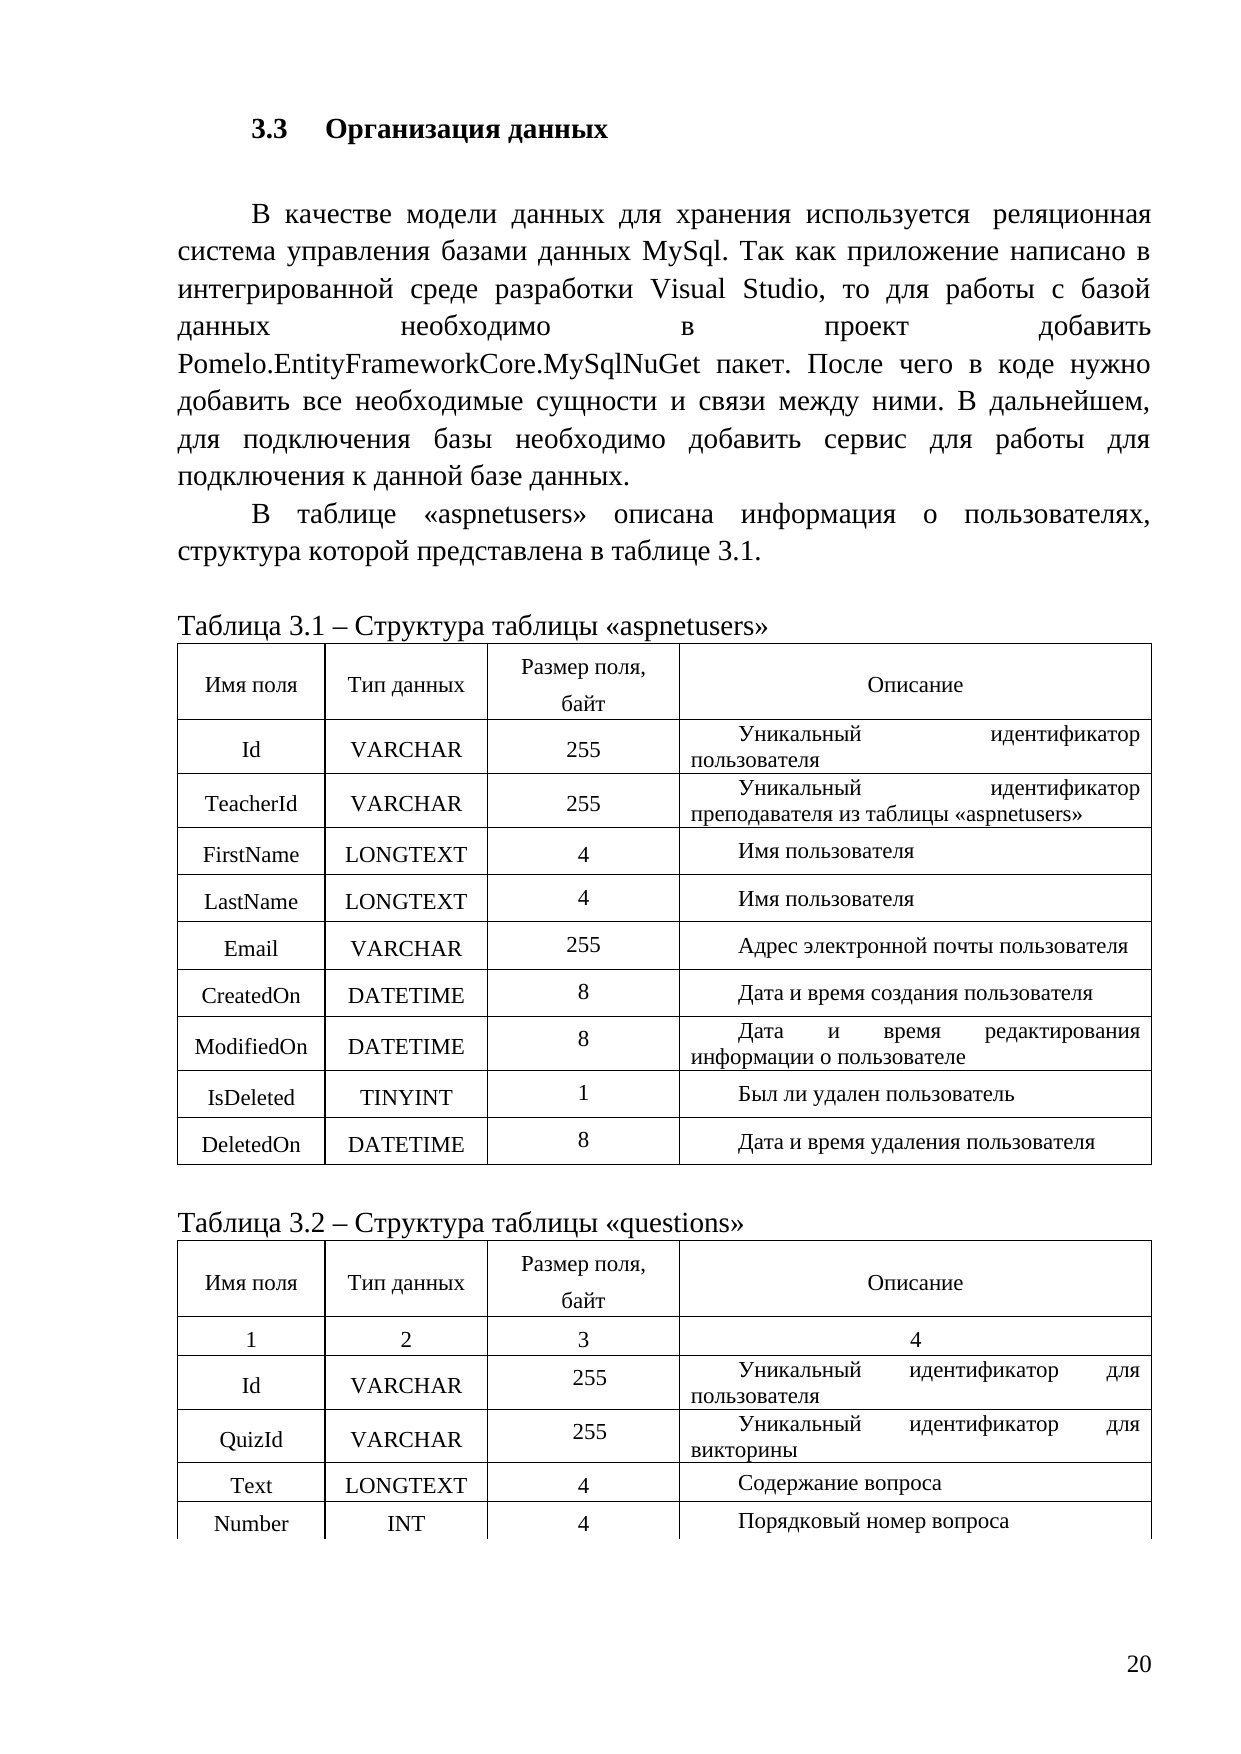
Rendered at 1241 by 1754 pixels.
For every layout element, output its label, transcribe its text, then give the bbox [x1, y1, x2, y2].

text В таблице «aspnetusers» описана информация о пользователях, структура которой представлена в таблице 3.1. [177, 493, 1152, 568]
table_cell 255 [488, 1410, 679, 1462]
table_cell DATETIME [326, 1118, 487, 1164]
table_cell DeletedOn [178, 1118, 324, 1164]
table_cell VARCHAR [326, 1410, 487, 1462]
table_cell 1 [178, 1317, 324, 1355]
table_cell TeacherId [178, 774, 324, 827]
table_cell 4 [488, 1502, 679, 1539]
table_cell 255 [488, 720, 679, 773]
table_cell Уникальный идентификатор для викторины [680, 1410, 1151, 1462]
table_cell LONGTEXT [326, 828, 487, 874]
table_cell Имя пользователя [680, 875, 1151, 921]
table_cell IsDeleted [178, 1071, 324, 1117]
table_cell Уникальный идентификатор преподавателя из таблицы «aspnetusers» [680, 774, 1151, 827]
table_cell Дата и время редактирования информации о пользователе [680, 1017, 1151, 1069]
table_cell 4 [488, 828, 679, 874]
table_cell LONGTEXT [326, 875, 487, 921]
table_cell VARCHAR [326, 720, 487, 773]
table_cell Был ли удален пользователь [680, 1071, 1151, 1117]
table_cell 255 [488, 922, 679, 968]
table_cell VARCHAR [326, 1356, 487, 1408]
table_cell 8 [488, 970, 679, 1016]
table_cell ModifiedOn [178, 1017, 324, 1069]
table_cell Id [178, 720, 324, 773]
list Организация данных [177, 118, 1152, 143]
text В качестве модели данных для хранения используется реляционная система управления базами данных MySql. Так как приложение написано в интегрированной среде разработки Visual Studio, то для работы с базой данных необходимо в проект добавить Pomelo.EntityFrameworkCore.MySqlNuGet пакет. После чего в коде нужно добавить все необходимые сущности и связи между ними. В дальнейшем, для подключения базы необходимо добавить сервис для работы для подключения к данной базе данных. [177, 193, 1152, 493]
table_cell Дата и время удаления пользователя [680, 1118, 1151, 1164]
table_cell TINYINT [326, 1071, 487, 1117]
table_cell 3 [488, 1317, 679, 1355]
table_header Размер поля, байт [488, 644, 679, 719]
table_cell VARCHAR [326, 922, 487, 968]
table_cell Имя пользователя [680, 828, 1151, 874]
table_cell 2 [326, 1317, 487, 1355]
table_cell QuizId [178, 1410, 324, 1462]
table_cell 1 [488, 1071, 679, 1117]
table_header Имя поля [178, 644, 324, 719]
table_cell Email [178, 922, 324, 968]
table_cell Порядковый номер вопроса [680, 1502, 1151, 1539]
table_cell Уникальный идентификатор для пользователя [680, 1356, 1151, 1408]
table_cell DATETIME [326, 1017, 487, 1069]
table_cell VARCHAR [326, 774, 487, 827]
table_cell Уникальный идентификатор пользователя [680, 720, 1151, 773]
table_cell 8 [488, 1017, 679, 1069]
table_cell 4 [488, 875, 679, 921]
table_cell Содержание вопроса [680, 1463, 1151, 1501]
table_cell 255 [488, 774, 679, 827]
table_cell Number [178, 1502, 324, 1539]
table_header Имя поля [178, 1241, 324, 1316]
table_cell Id [178, 1356, 324, 1408]
table_cell 4 [488, 1463, 679, 1501]
table_cell Text [178, 1463, 324, 1501]
table_cell Адрес электронной почты пользователя [680, 922, 1151, 968]
text Таблица 3.1 – Структура таблицы «aspnetusers» [177, 606, 1152, 643]
table_cell LONGTEXT [326, 1463, 487, 1501]
table_header Описание [680, 644, 1151, 719]
table_cell 8 [488, 1118, 679, 1164]
table_cell 4 [680, 1317, 1151, 1355]
text Таблица 3.2 – Структура таблицы «questions» [177, 1203, 1152, 1240]
table_cell CreatedOn [178, 970, 324, 1016]
table_cell FirstName [178, 828, 324, 874]
table_cell Дата и время создания пользователя [680, 970, 1151, 1016]
table_header Описание [680, 1241, 1151, 1316]
table_header Тип данных [326, 1241, 487, 1316]
table_cell INT [326, 1502, 487, 1539]
table_header Тип данных [326, 644, 487, 719]
table_cell LastName [178, 875, 324, 921]
table_cell 255 [488, 1356, 679, 1408]
table_header Размер поля, байт [488, 1241, 679, 1316]
table_cell DATETIME [326, 970, 487, 1016]
